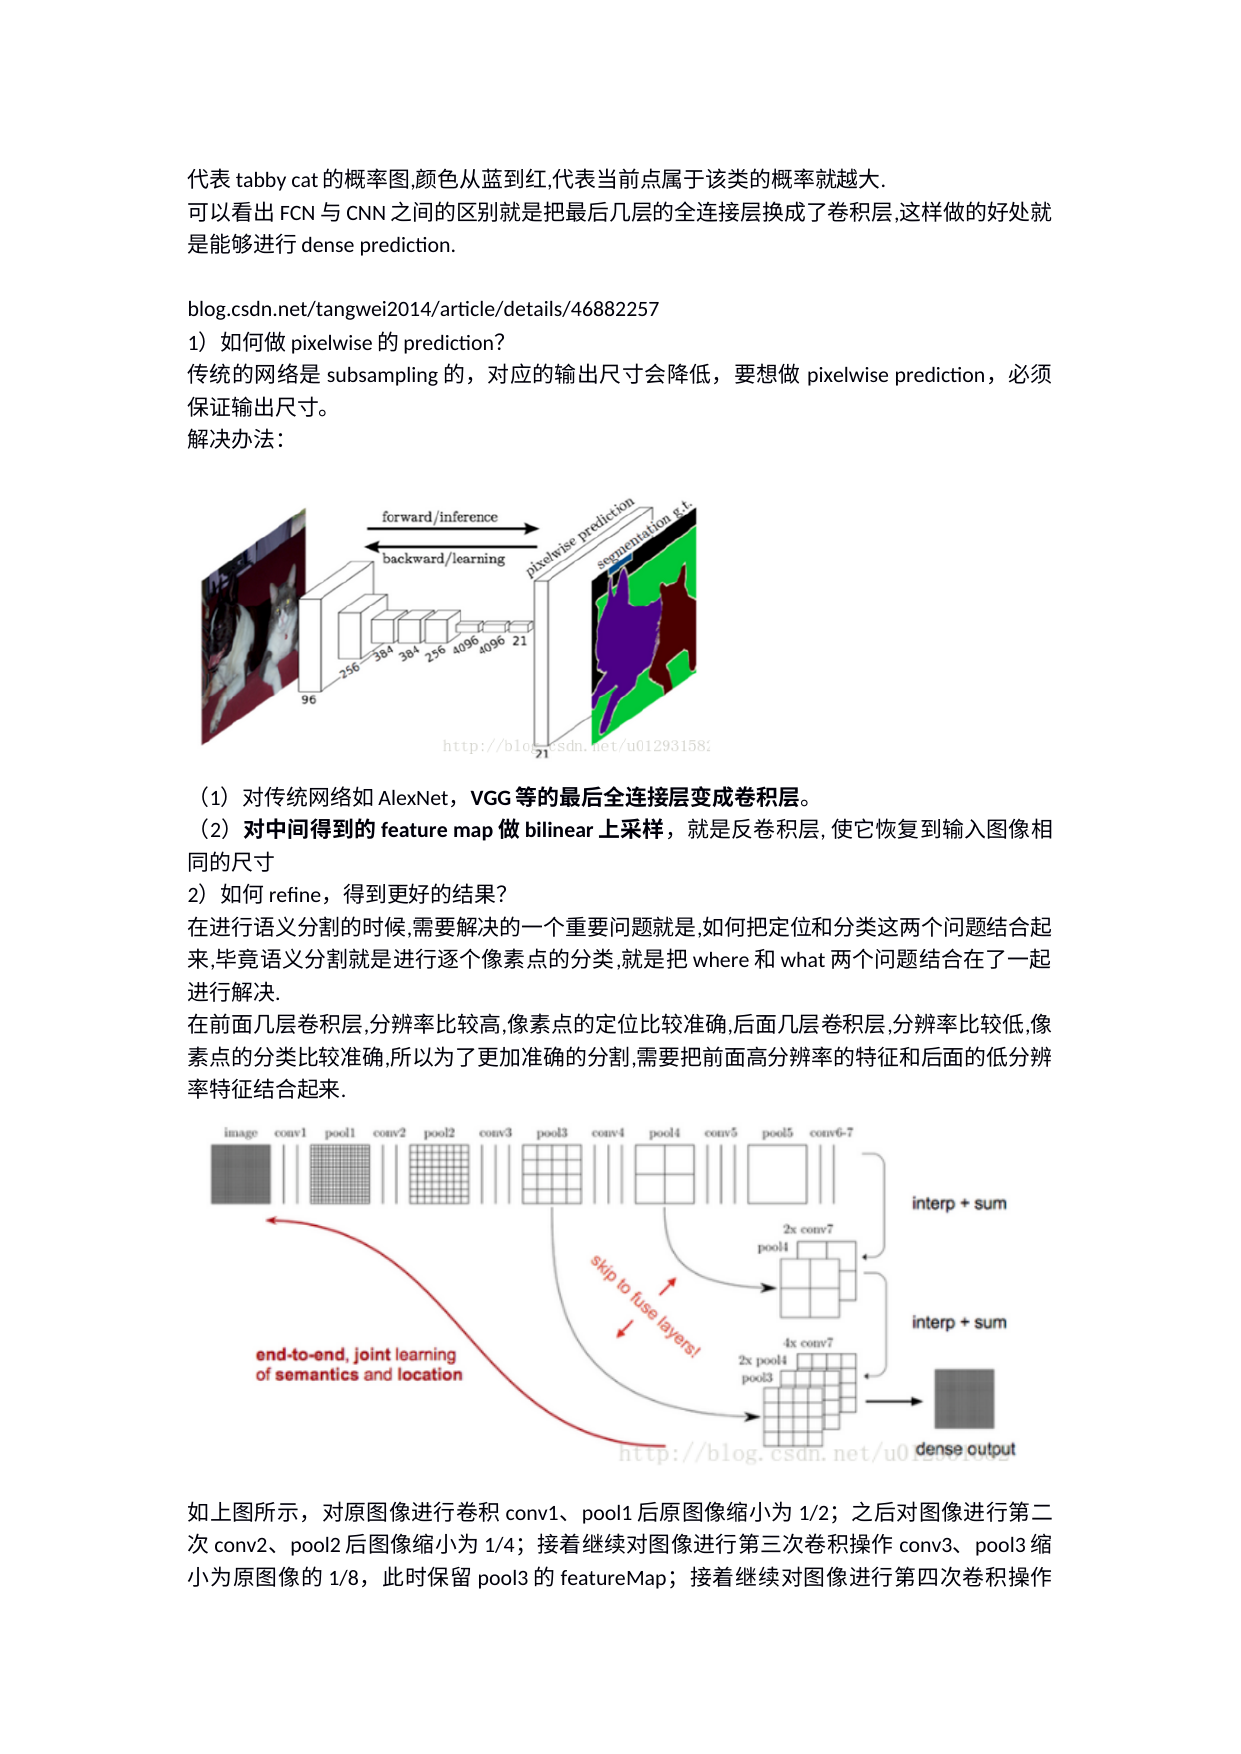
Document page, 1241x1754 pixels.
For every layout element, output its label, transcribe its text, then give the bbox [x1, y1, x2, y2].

text （1）对传统网络如AlexNet，VGG等的最后全连接层变成卷积层。 [187, 779, 1053, 812]
text 2）如何refine，得到更好的结果？ [187, 877, 1053, 909]
text 可以看出FCN与CNN之间的区别就是把最后几层的全连接层换成了卷积层,这样做的好处就是能够进行dense prediction. [187, 194, 1053, 259]
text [187, 1494, 1053, 1592]
text 传统的网络是subsampling的，对应的输出尺寸会降低，要想做pixelwise prediction，必须保证输出尺寸。 [187, 357, 1053, 422]
text 在进行语义分割的时候,需要解决的一个重要问题就是,如何把定位和分类这两个问题结合起来,毕竟语义分割就是进行逐个像素点的分类,就是把where和what两个问题结合在了一起进行解决. [187, 909, 1053, 1007]
text 1）如何做pixelwise的prediction？ [187, 324, 1053, 357]
text （2）对中间得到的feature map做bilinear上采样，就是反卷积层, 使它恢复到输入图像相同的尺寸 [187, 812, 1053, 877]
text blog.csdn.net/tangwei2014/article/details/46882257 [187, 292, 1053, 324]
picture [187, 1104, 1053, 1483]
picture [187, 469, 711, 765]
text 在前面几层卷积层,分辨率比较高,像素点的定位比较准确,后面几层卷积层,分辨率比较低,像素点的分类比较准确,所以为了更加准确的分割,需要把前面高分辨率的特征和后面的低分辨率特征结合起来. [187, 1007, 1053, 1104]
text 解决办法： [187, 422, 1053, 454]
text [187, 162, 1053, 194]
